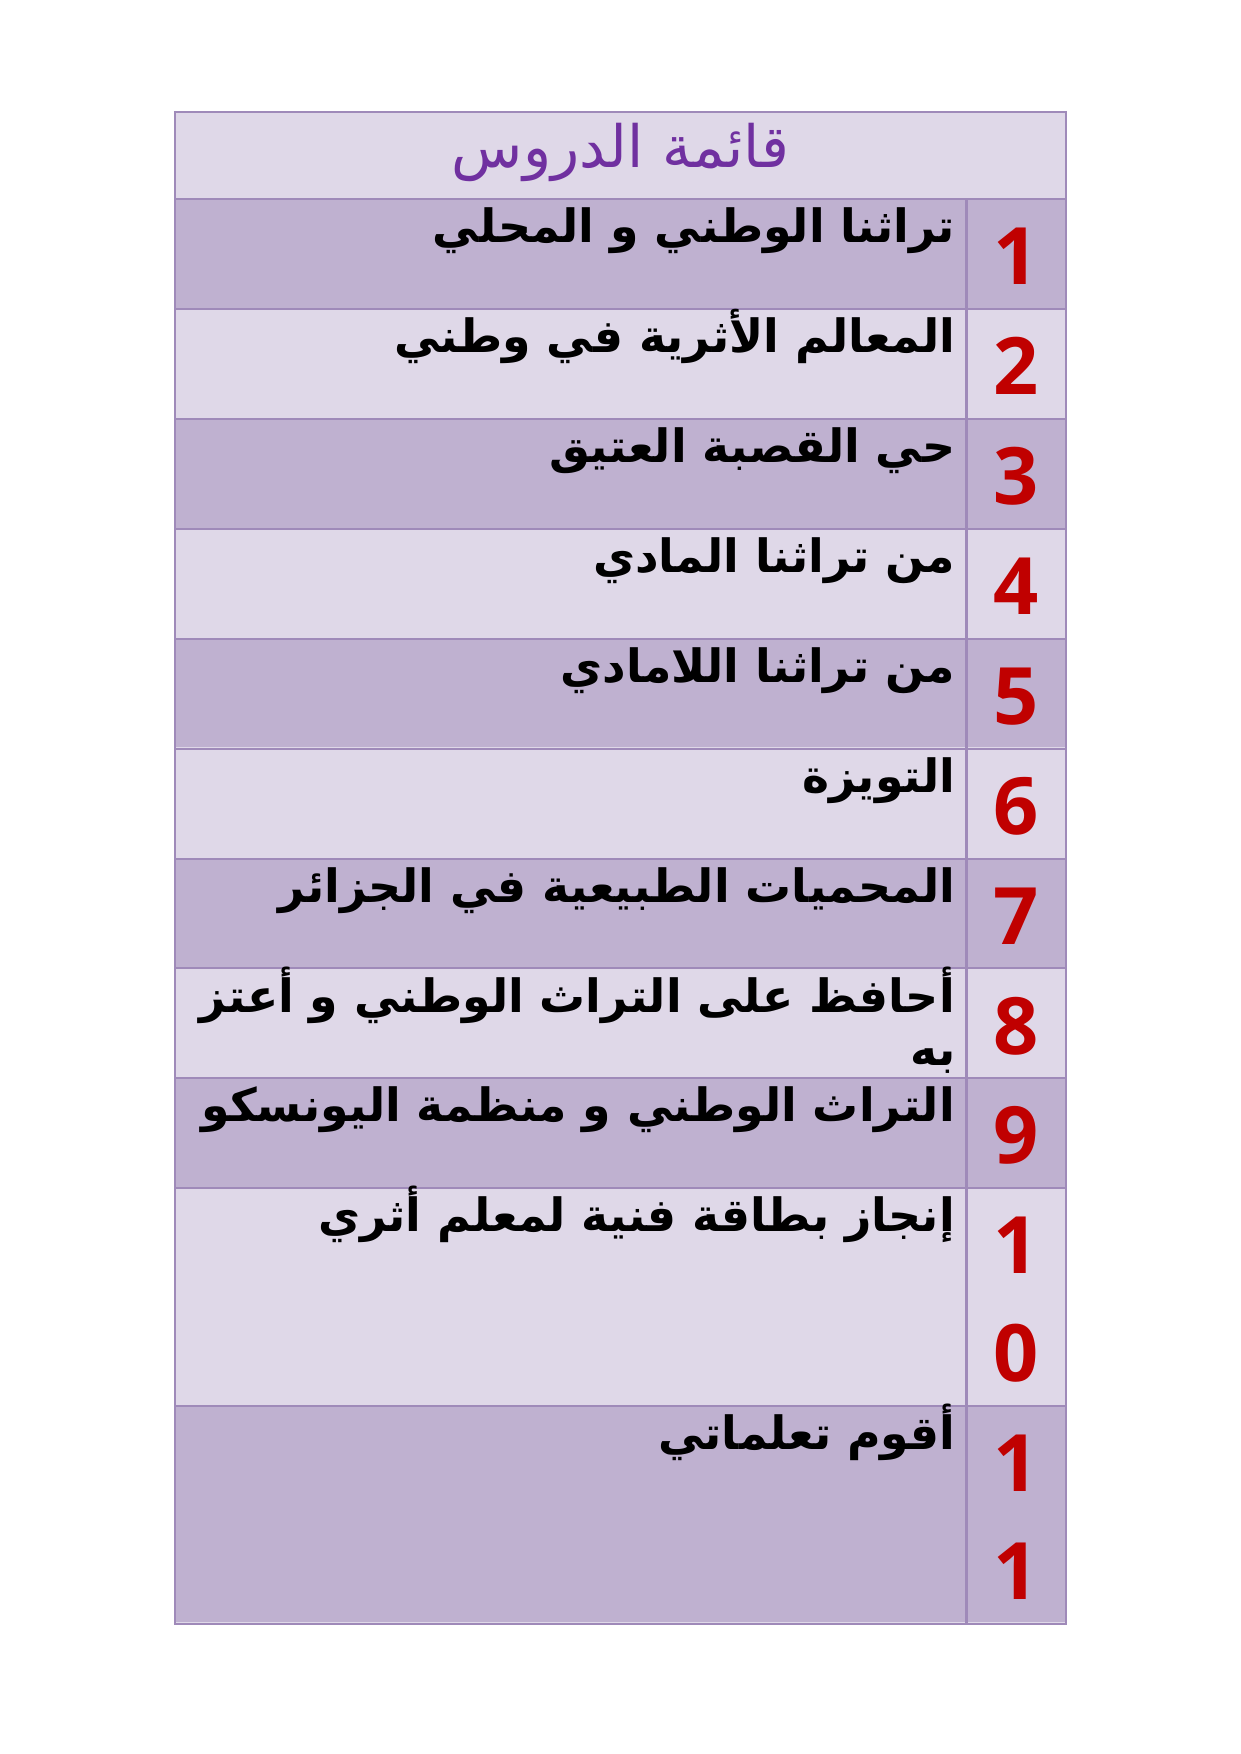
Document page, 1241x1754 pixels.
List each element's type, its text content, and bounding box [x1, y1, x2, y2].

table_cell المعالم الأثرية في وطني [176, 310, 965, 418]
table_cell أقوم تعلماتي [176, 1407, 965, 1622]
table_cell 1 [968, 200, 1065, 308]
table_cell 5 [968, 640, 1065, 747]
table_cell 4 [968, 530, 1065, 638]
table_cell المحميات الطبيعية في الجزائر [176, 860, 965, 967]
table_cell 7 [968, 860, 1065, 967]
table_cell أحافظ على التراث الوطني و أعتز به [176, 969, 965, 1077]
table_cell 9 [968, 1079, 1065, 1187]
table_cell 3 [968, 420, 1065, 528]
table_cell من تراثنا اللامادي [176, 640, 965, 747]
table_cell التويزة [176, 750, 965, 857]
table_cell 11 [968, 1407, 1065, 1622]
table_cell 10 [968, 1189, 1065, 1405]
table_cell حي القصبة العتيق [176, 420, 965, 528]
table_cell التراث الوطني و منظمة اليونسكو [176, 1079, 965, 1187]
table_cell إنجاز بطاقة فنية لمعلم أثري [176, 1189, 965, 1405]
table_header قائمة الدروس [176, 113, 1065, 198]
table_cell 6 [968, 750, 1065, 857]
table_cell 2 [968, 310, 1065, 418]
table_cell من تراثنا المادي [176, 530, 965, 638]
table_cell تراثنا الوطني و المحلي [176, 200, 965, 308]
table_cell 8 [968, 969, 1065, 1077]
